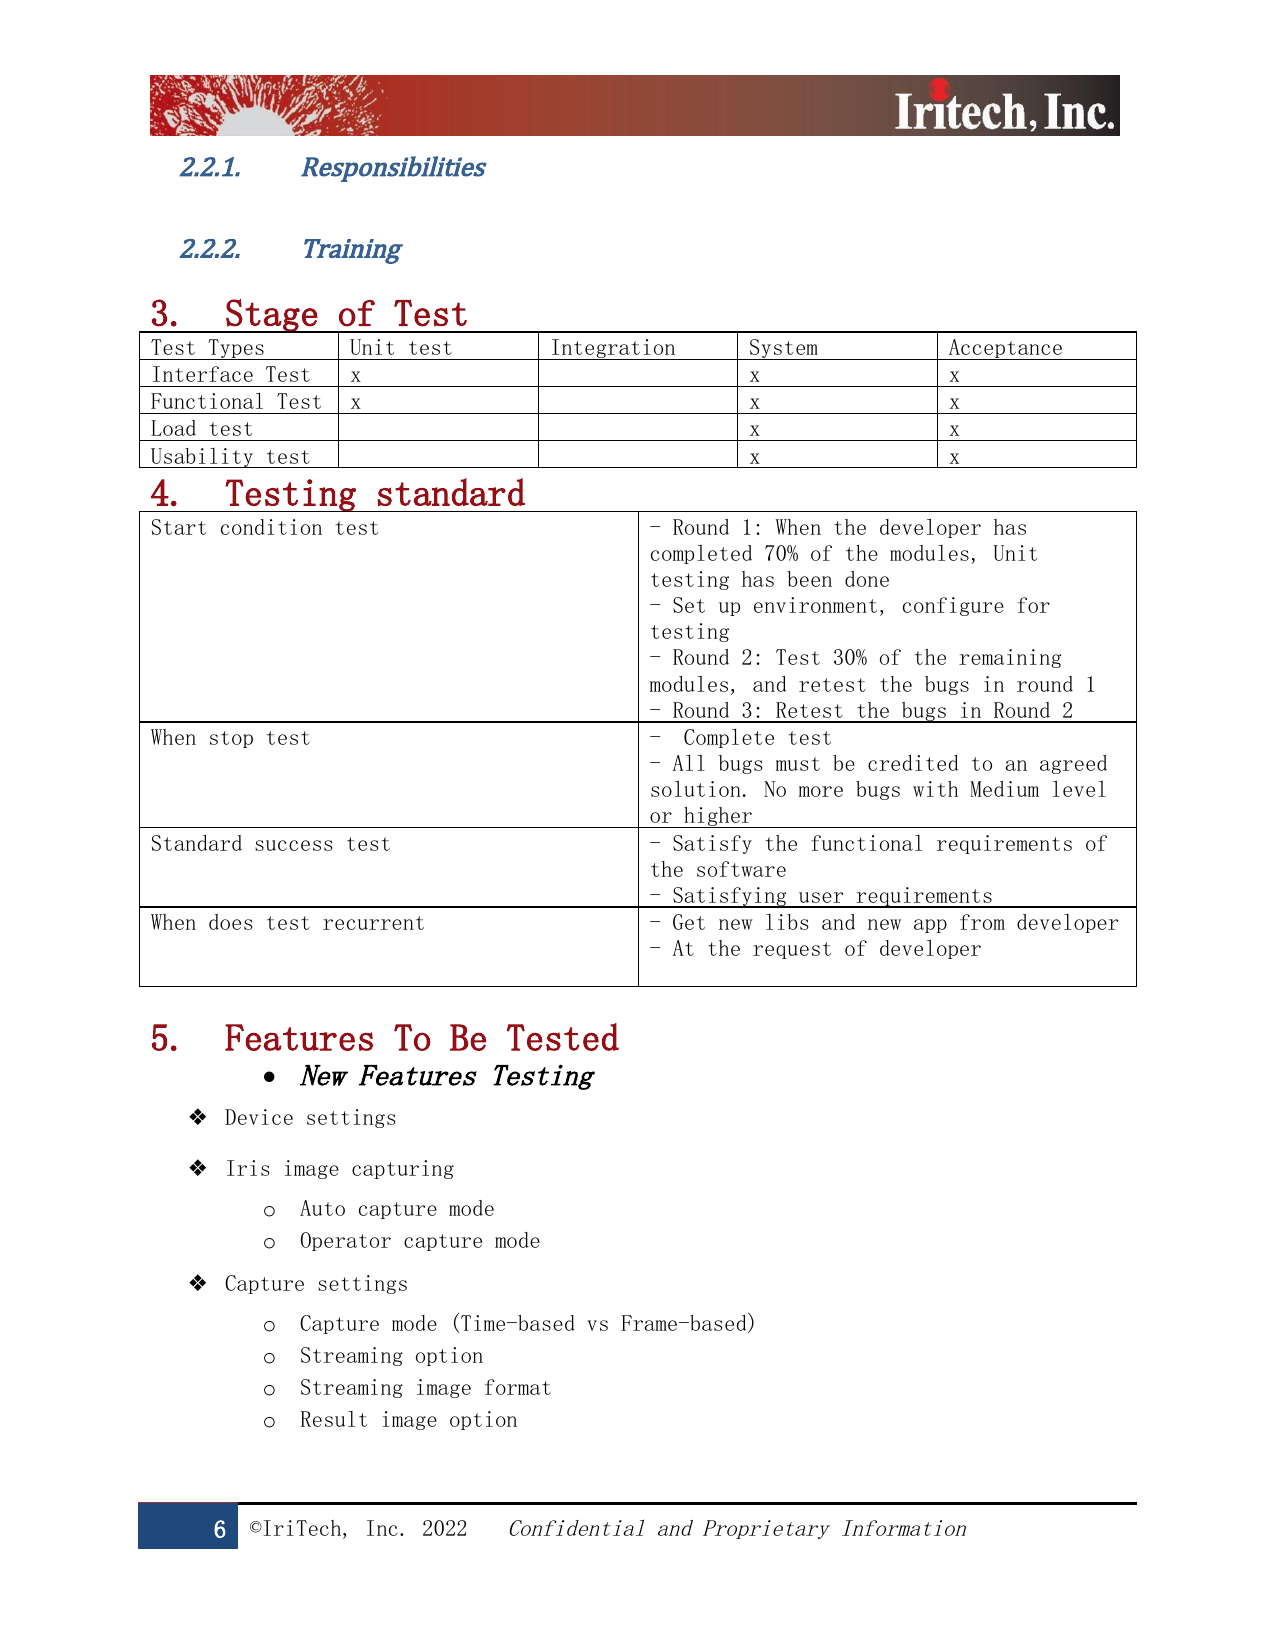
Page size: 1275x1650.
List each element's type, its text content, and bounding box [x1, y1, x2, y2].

list Operator capture mode [262, 1225, 1125, 1255]
table_cell [539, 360, 737, 386]
table_header System [738, 333, 937, 358]
table_cell x [738, 441, 937, 467]
list Capture mode (Time-based vs Frame-based) [262, 1308, 1125, 1338]
table_cell x [738, 360, 937, 386]
subtitle Training [178, 232, 1125, 263]
table_cell [339, 441, 538, 467]
table_header Start condition test [140, 512, 638, 721]
table_cell [339, 414, 538, 440]
list Result image option [262, 1404, 1125, 1434]
table_cell When does test recurrent [140, 908, 638, 986]
table_cell Functional Test [140, 387, 338, 413]
subtitle Responsibilities [178, 150, 1125, 182]
table_cell x [938, 414, 1136, 440]
table_cell x [938, 360, 1136, 386]
table_cell x [738, 414, 937, 440]
list Streaming image format [262, 1372, 1125, 1402]
table_cell - Get new libs and new app from developer - At the request of developer [639, 908, 1136, 986]
list Iris image capturing [187, 1142, 1125, 1189]
table_header - Round 1: When the developer has completed 70% of the modules, Unit testing has been done - Set up environment, configure for testing - Round 2: Test 30% of the remaining modules, and retest the bugs in round 1 - Round 3: Retest the bugs in Round 2 [639, 512, 1136, 721]
subtitle Testing standard [150, 468, 1125, 511]
table_cell Standard success test [140, 828, 638, 906]
table_cell Interface Test [140, 360, 338, 386]
table_cell [539, 387, 737, 413]
list Auto capture mode [262, 1193, 1125, 1223]
table_cell - Complete test - All bugs must be credited to an agreed solution. No more bugs with Medium level or higher [639, 723, 1136, 827]
table_cell [539, 414, 737, 440]
table_cell x [938, 387, 1136, 413]
subtitle Stage of Test [150, 288, 1125, 331]
table_cell [539, 441, 737, 467]
table_cell - Satisfy the functional requirements of the software - Satisfying user requirements [639, 828, 1136, 906]
table_cell Usability test [140, 441, 338, 467]
table_cell x [738, 387, 937, 413]
picture [150, 75, 1120, 136]
table_header Unit test [339, 333, 538, 358]
list Device settings [187, 1092, 1125, 1139]
table_header Test Types [140, 333, 338, 358]
list Streaming option [262, 1340, 1125, 1370]
list Capture settings [187, 1257, 1125, 1304]
table_cell x [339, 387, 538, 413]
table_cell x [938, 441, 1136, 467]
table_header Integration [539, 333, 737, 358]
table_cell x [339, 360, 538, 386]
table_header Acceptance [938, 333, 1136, 358]
subtitle Features To Be Tested [150, 1013, 1125, 1056]
table_cell Load test [140, 414, 338, 440]
subtitle New Features Testing [262, 1056, 1125, 1092]
table_cell When stop test [140, 723, 638, 827]
